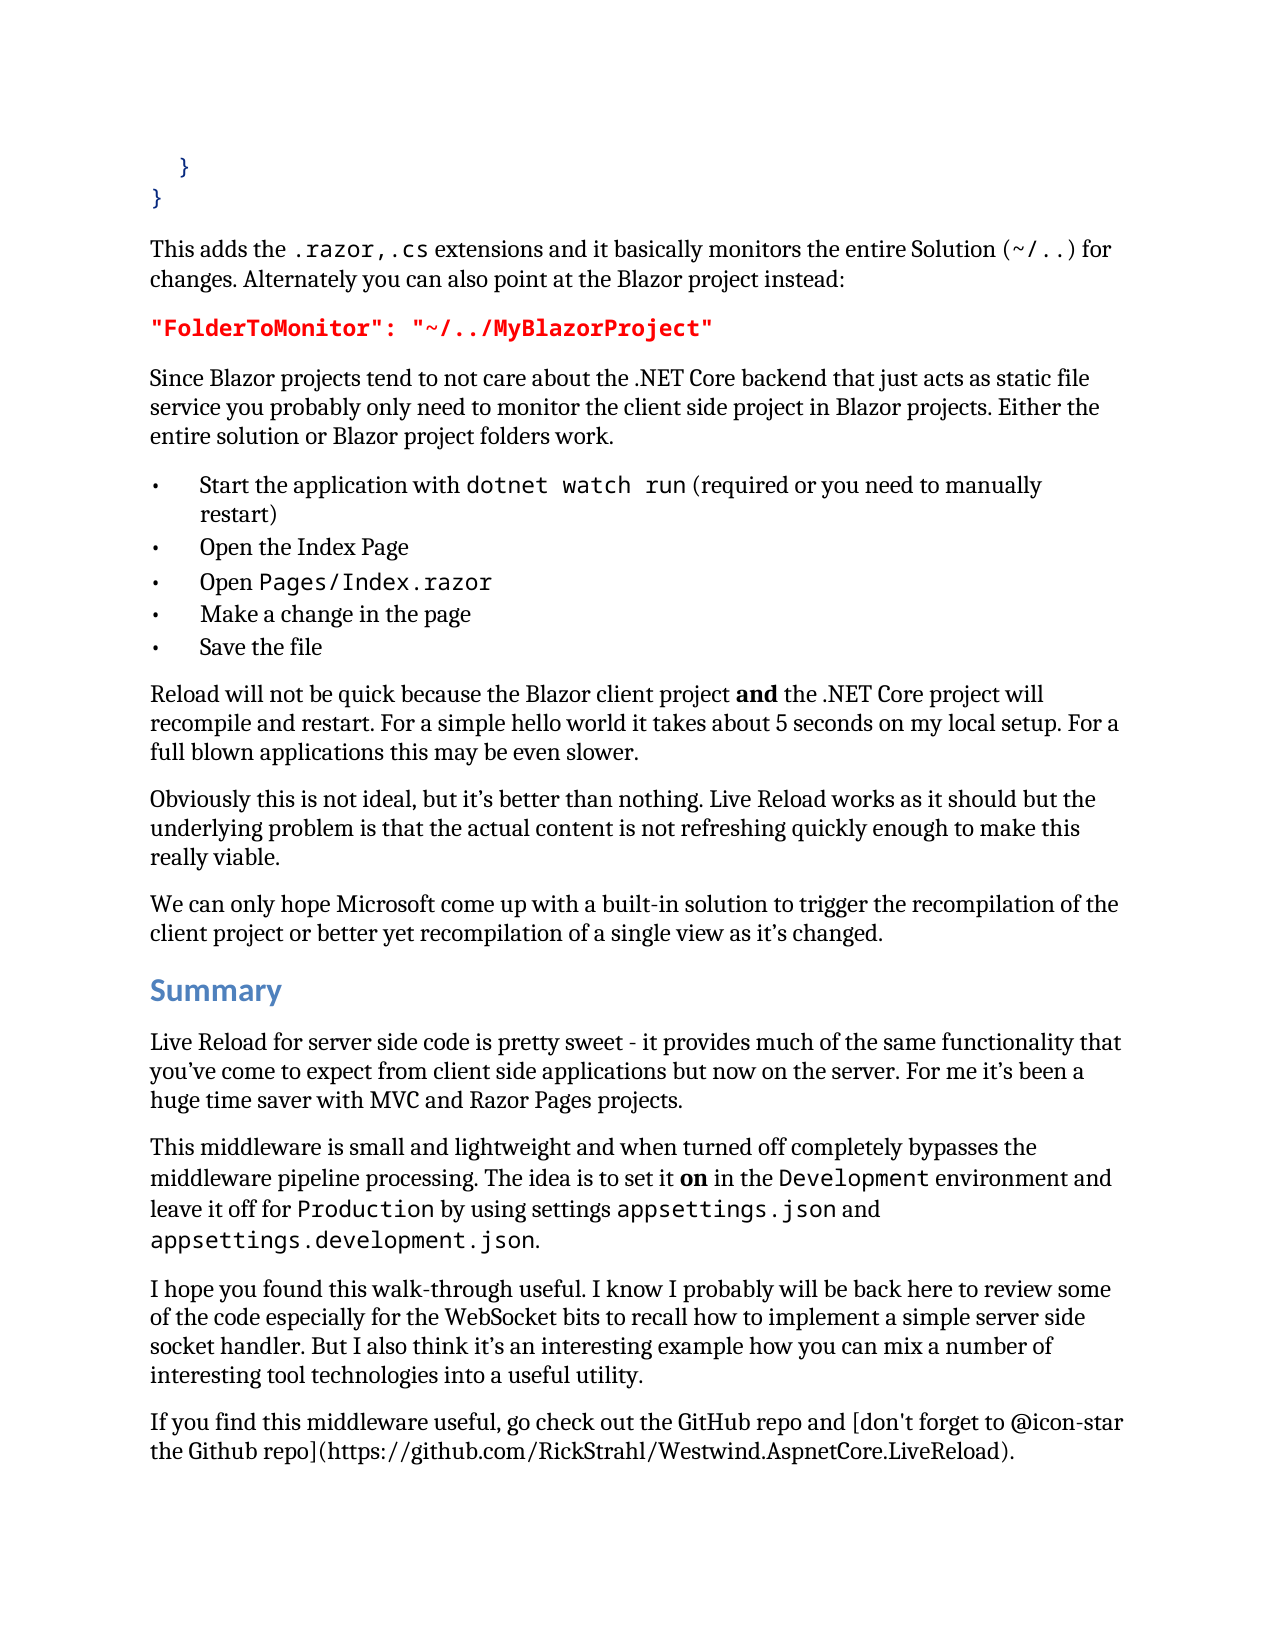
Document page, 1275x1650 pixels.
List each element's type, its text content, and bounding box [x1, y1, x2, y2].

text Since Blazor projects tend to not care about the .NET Core backend that just acts as static file service you probably only need to monitor the client side project in Blazor projects. Either the entire solution or Blazor project folders work. [150, 364, 1125, 450]
text Live Reload for server side code is pretty sweet - it provides much of the same functionality that you’ve come to expect from client side applications but now on the server. For me it’s been a huge time saver with MVC and Razor Pages projects. [150, 1028, 1125, 1114]
text "FolderToMonitor": "~/../MyBlazorProject" [150, 312, 1125, 343]
list Open Pages/Index.razor [150, 565, 1125, 597]
list Start the application with dotnet watch run (required or you need to manually restart) [150, 469, 1125, 529]
text This adds the .razor,.cs extensions and it basically monitors the entire Solution (~/..) for changes. Alternately you can also point at the Blazor project instead: [150, 233, 1125, 293]
text Obviously this is not ideal, but it’s better than nothing. Live Reload works as it should but the underlying problem is that the actual content is not refreshing quickly enough to make this really viable. [150, 785, 1125, 872]
list Save the file [150, 633, 1125, 662]
text Reload will not be quick because the Blazor client project and the .NET Core project will recompile and restart. For a simple hello world it takes about 5 seconds on my local setup. For a full blown applications this may be even slower. [150, 680, 1125, 767]
text This middleware is small and lightweight and when turned off completely bypasses the middleware pipeline processing. The idea is to set it on in the Development environment and leave it off for Production by using settings appsettings.json and appsettings.development.json. [150, 1133, 1125, 1256]
subtitle Summary [150, 969, 1125, 1009]
text We can only hope Microsoft come up with a built-in solution to trigger the recompilation of the client project or better yet recompilation of a single view as it’s changed. [150, 890, 1125, 948]
text I hope you found this walk-through useful. I know I probably will be back here to review some of the code especially for the WebSocket bits to recall how to implement a simple server side socket handler. But I also think it’s an interesting example how you can mix a number of interesting tool technologies into a useful utility. [150, 1274, 1125, 1389]
text If you find this middleware useful, go check out the GitHub repo and [don't forget to @icon-star the Github repo](https://github.com/RickStrahl/Westwind.AspnetCore.LiveReload). [150, 1408, 1125, 1466]
list Make a change in the page [150, 600, 1125, 629]
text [150, 150, 1125, 212]
list Open the Index Page [150, 533, 1125, 562]
